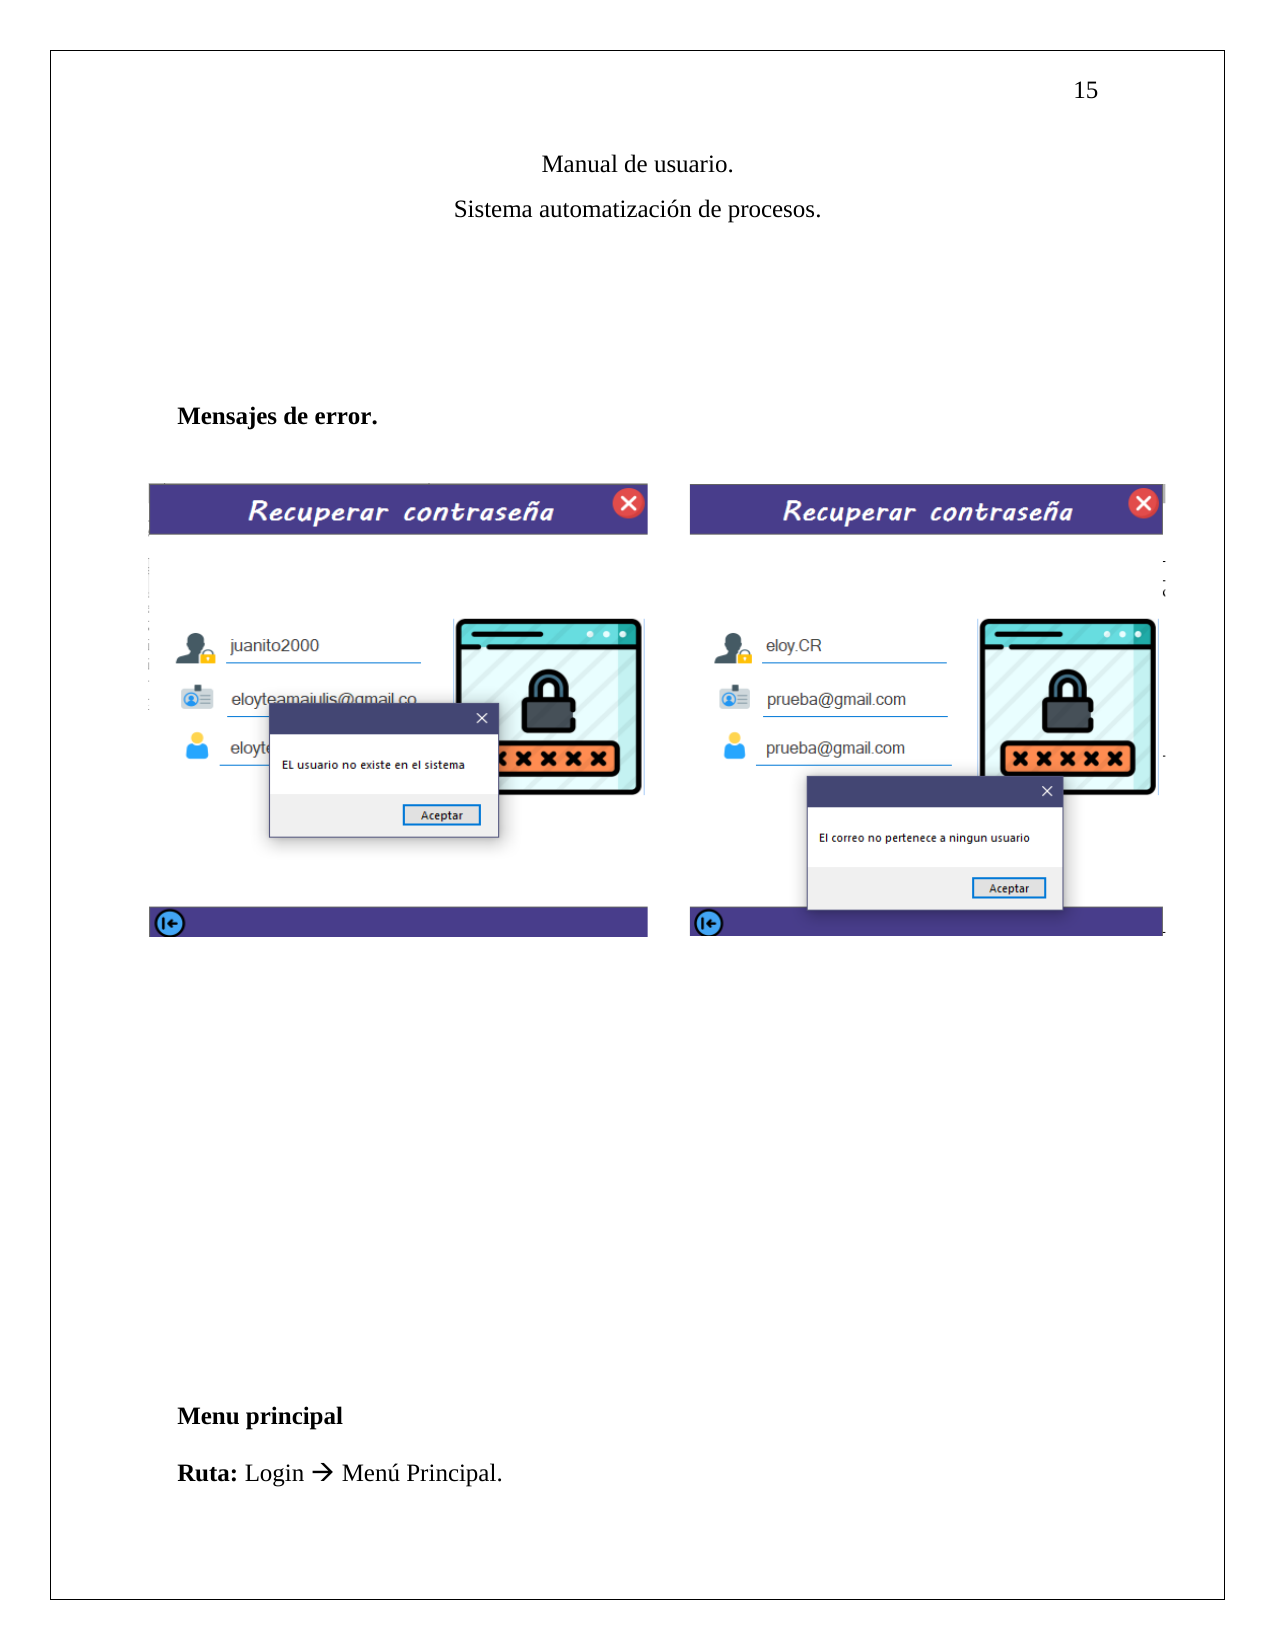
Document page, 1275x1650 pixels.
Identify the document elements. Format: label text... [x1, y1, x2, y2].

picture [148, 483, 648, 937]
picture [689, 484, 1166, 936]
subtitle Menu principal [177, 1401, 1098, 1429]
text Ruta: Login Menú Principal. [177, 1458, 1098, 1487]
subtitle Mensajes de error. [177, 401, 1098, 429]
